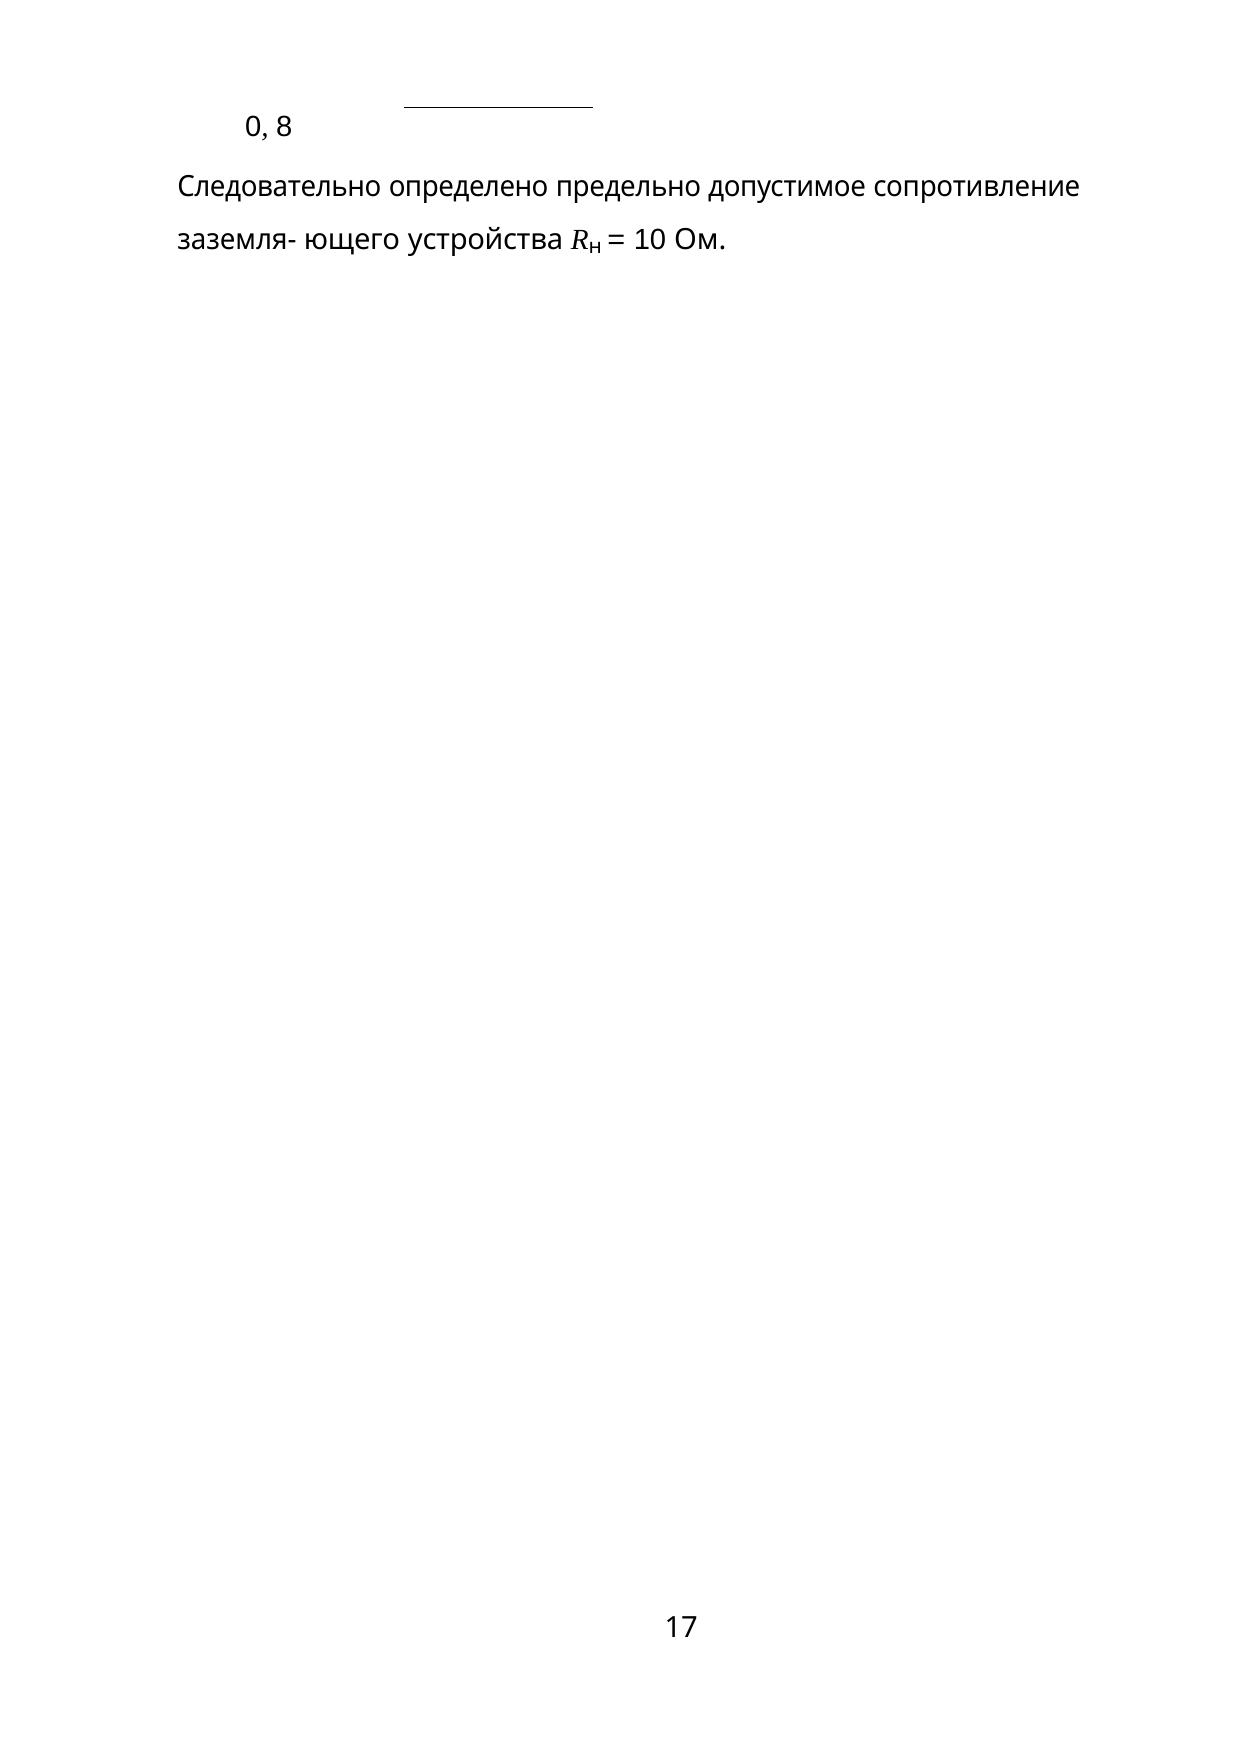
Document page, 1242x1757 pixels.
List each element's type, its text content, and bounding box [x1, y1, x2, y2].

text 0, 8 [245, 114, 395, 141]
text Следовательно определено предельно допустимое сопротивление заземля- ющего устройства Rн = 10 Ом. [177, 166, 1184, 260]
